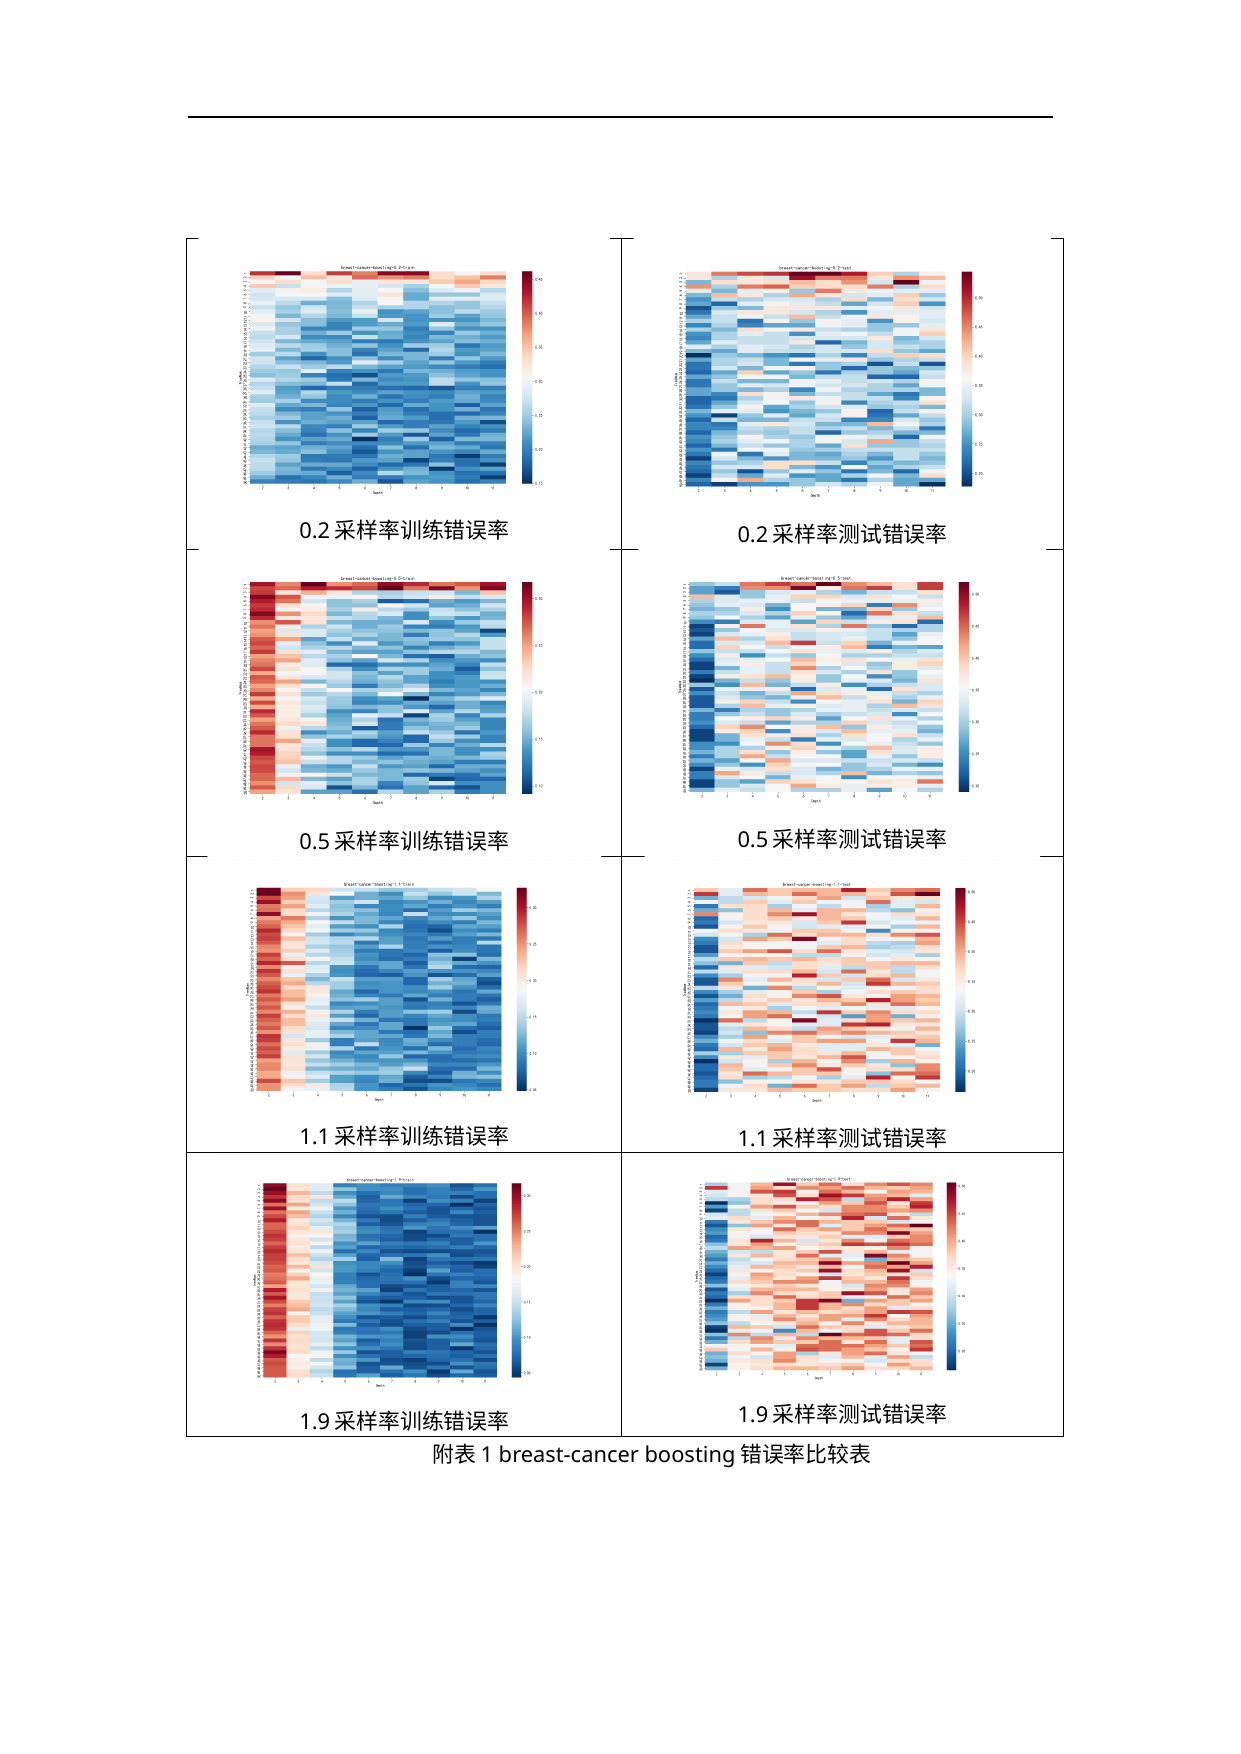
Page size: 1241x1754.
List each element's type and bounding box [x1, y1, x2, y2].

picture [207, 856, 602, 1120]
picture [638, 549, 1047, 822]
picture [216, 1153, 593, 1405]
picture [633, 238, 1052, 517]
picture [644, 856, 1041, 1121]
picture [198, 238, 610, 514]
picture [198, 549, 610, 824]
picture [659, 1153, 1026, 1397]
